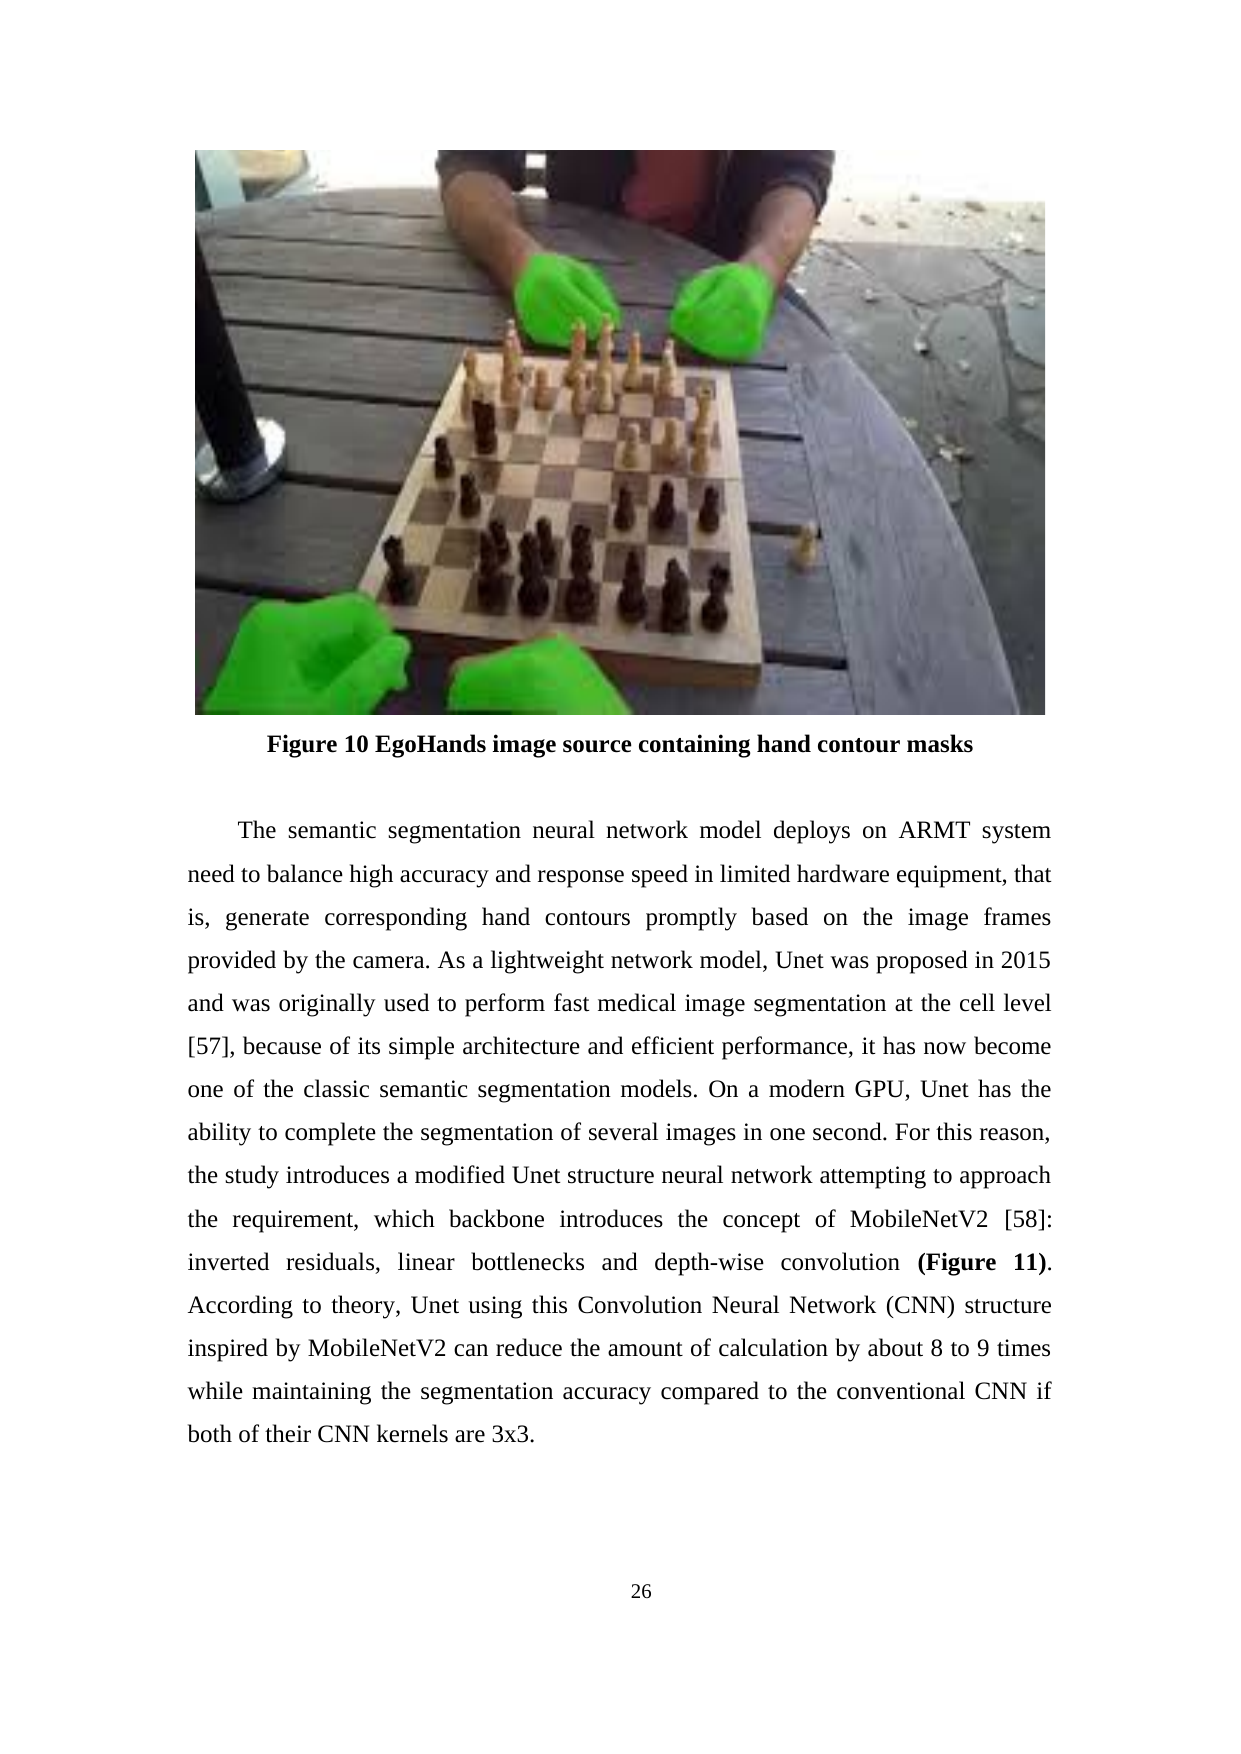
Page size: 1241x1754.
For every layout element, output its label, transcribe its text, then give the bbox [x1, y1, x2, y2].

text The semantic segmentation neural network model deploys on ARMT system need to balance high accuracy and response speed in limited hardware equipment, that is, generate corresponding hand contours promptly based on the image frames provided by the camera. As a lightweight network model, Unet was proposed in 2015 and was originally used to perform fast medical image segmentation at the cell level [57], because of its simple architecture and efficient performance, it has now become one of the classic semantic segmentation models. On a modern GPU, Unet has the ability to complete the segmentation of several images in one second. For this reason, the study introduces a modified Unet structure neural network attempting to approach the requirement, which backbone introduces the concept of MobileNetV2 [58]: inverted residuals, linear bottlenecks and depth-wise convolution (Figure 11). According to theory, Unet using this Convolution Neural Network (CNN) structure inspired by MobileNetV2 can reduce the amount of calculation by about 8 to 9 times while maintaining the segmentation accuracy compared to the conventional CNN if both of their CNN kernels are 3x3. [187, 816, 1053, 1448]
picture [195, 150, 1045, 715]
text Figure 10 EgoHands image source containing hand contour masks [187, 729, 1053, 758]
